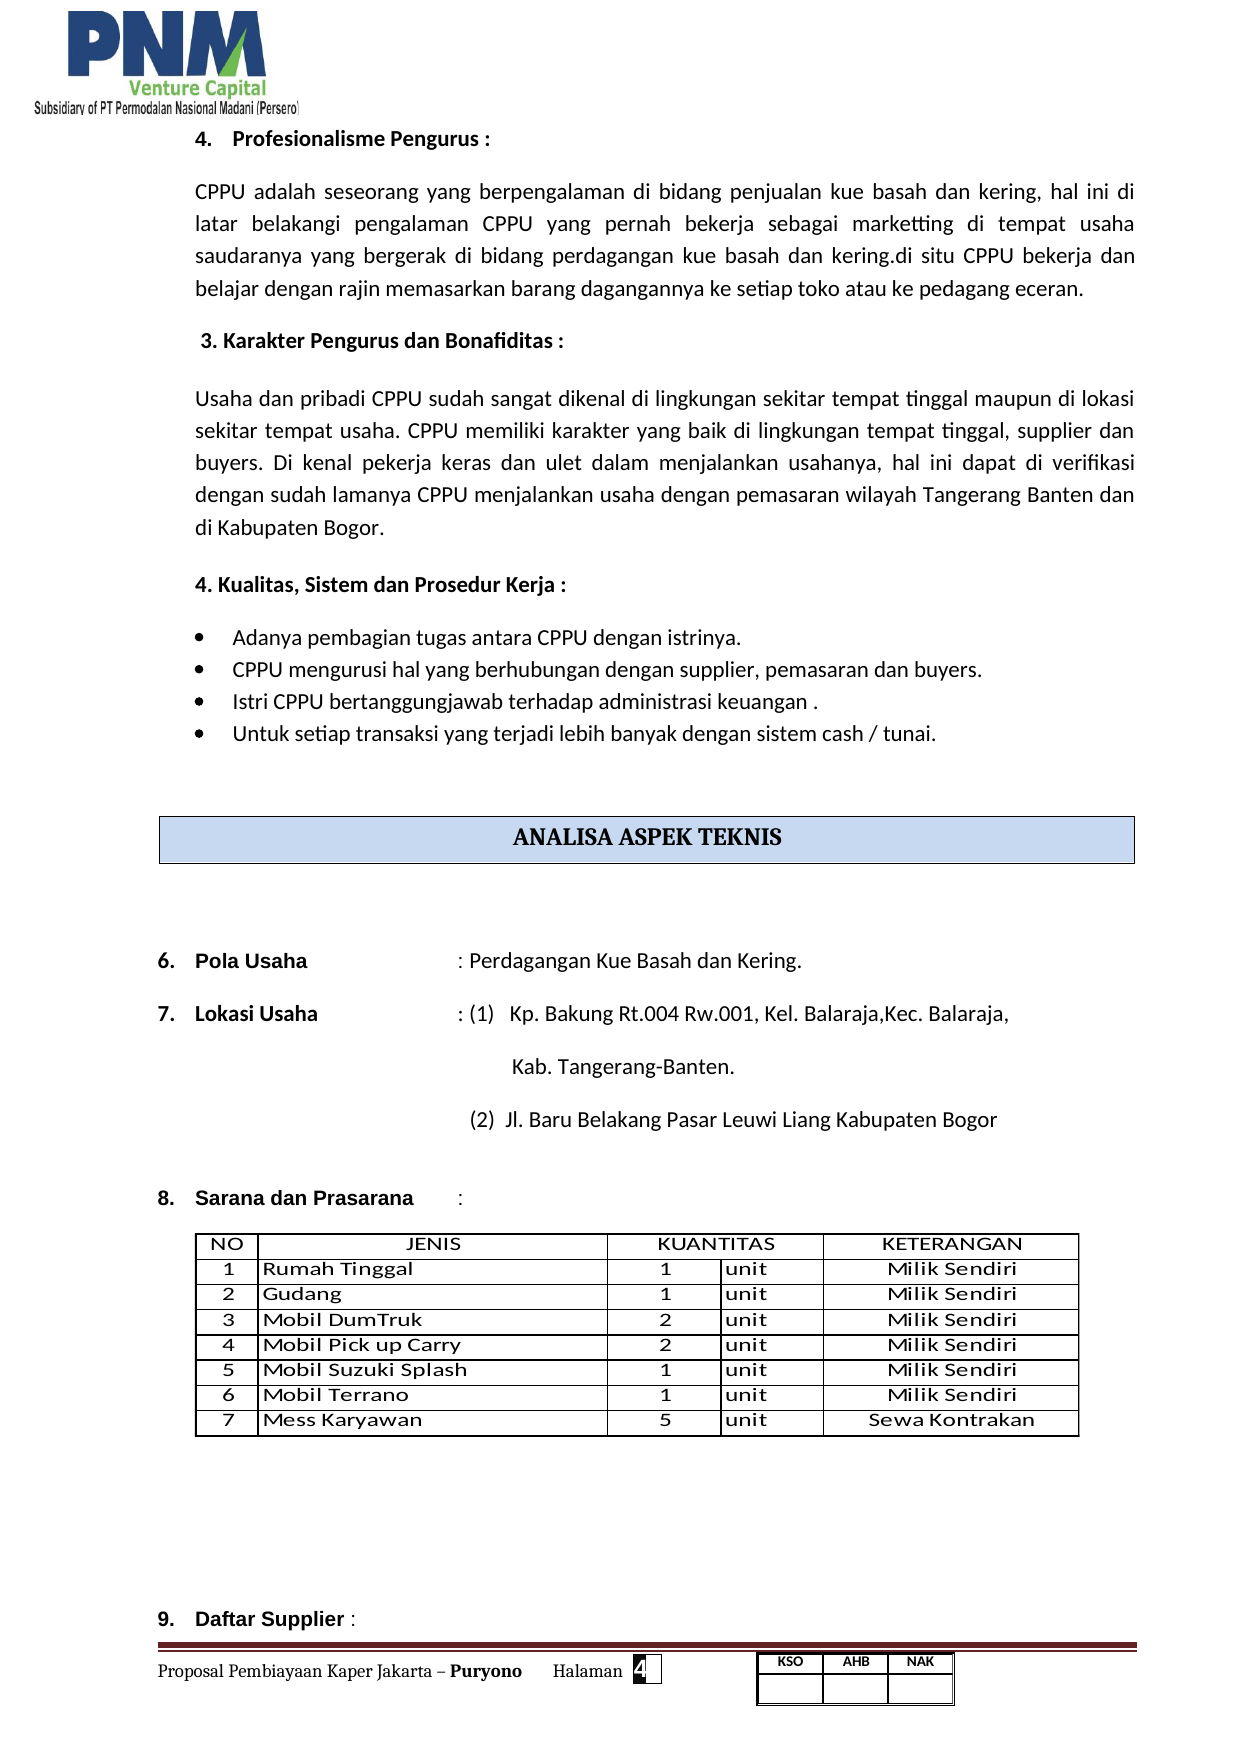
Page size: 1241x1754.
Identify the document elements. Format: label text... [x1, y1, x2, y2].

list Adanya pembagian tugas antara CPPU dengan istrinya. [195, 623, 1137, 651]
list CPPU mengurusi hal yang berhubungan dengan supplier, pemasaran dan buyers. [195, 655, 1137, 683]
text Kab. Tangerang-Banten. [202, 1052, 1137, 1080]
list Profesionalisme Pengurus : [195, 124, 1137, 152]
picture [34, 11, 299, 114]
list Lokasi Usaha : (1) Kp. Bakung Rt.004 Rw.001, Kel. Balaraja,Kec. Balaraja, [157, 999, 1137, 1027]
list Untuk setiap transaksi yang terjadi lebih banyak dengan sistem cash / tunai. [195, 719, 1137, 747]
list Daftar Supplier : [157, 1607, 1137, 1631]
table_header ANALISA ASPEK TEKNIS [160, 817, 1134, 862]
list (2) Jl. Baru Belakang Pasar Leuwi Liang Kabupaten Bogor [195, 1105, 1137, 1133]
text 4. Kualitas, Sistem dan Prosedur Kerja : [195, 570, 1137, 598]
text CPPU adalah seseorang yang berpengalaman di bidang penjualan kue basah dan kering, hal ini di latar belakangi pengalaman CPPU yang pernah bekerja sebagai marketting di tempat usaha saudaranya yang bergerak di bidang perdagangan kue basah dan kering.di situ CPPU bekerja dan belajar dengan rajin memasarkan barang dagangannya ke setiap toko atau ke pedagang eceran. [195, 177, 1137, 302]
text Usaha dan pribadi CPPU sudah sangat dikenal di lingkungan sekitar tempat tinggal maupun di lokasi sekitar tempat usaha. CPPU memiliki karakter yang baik di lingkungan tempat tinggal, supplier dan buyers. Di kenal pekerja keras dan ulet dalam menjalankan usahanya, hal ini dapat di verifikasi dengan sudah lamanya CPPU menjalankan usaha dengan pemasaran wilayah Tangerang Banten dan di Kabupaten Bogor. [195, 384, 1137, 541]
list Istri CPPU bertanggungjawab terhadap administrasi keuangan . [195, 687, 1137, 715]
list Pola Usaha : Perdagangan Kue Basah dan Kering. [157, 946, 1137, 974]
text 3. Karakter Pengurus dan Bonafiditas : [195, 327, 1137, 355]
list Sarana dan Prasarana : [157, 1185, 1137, 1209]
